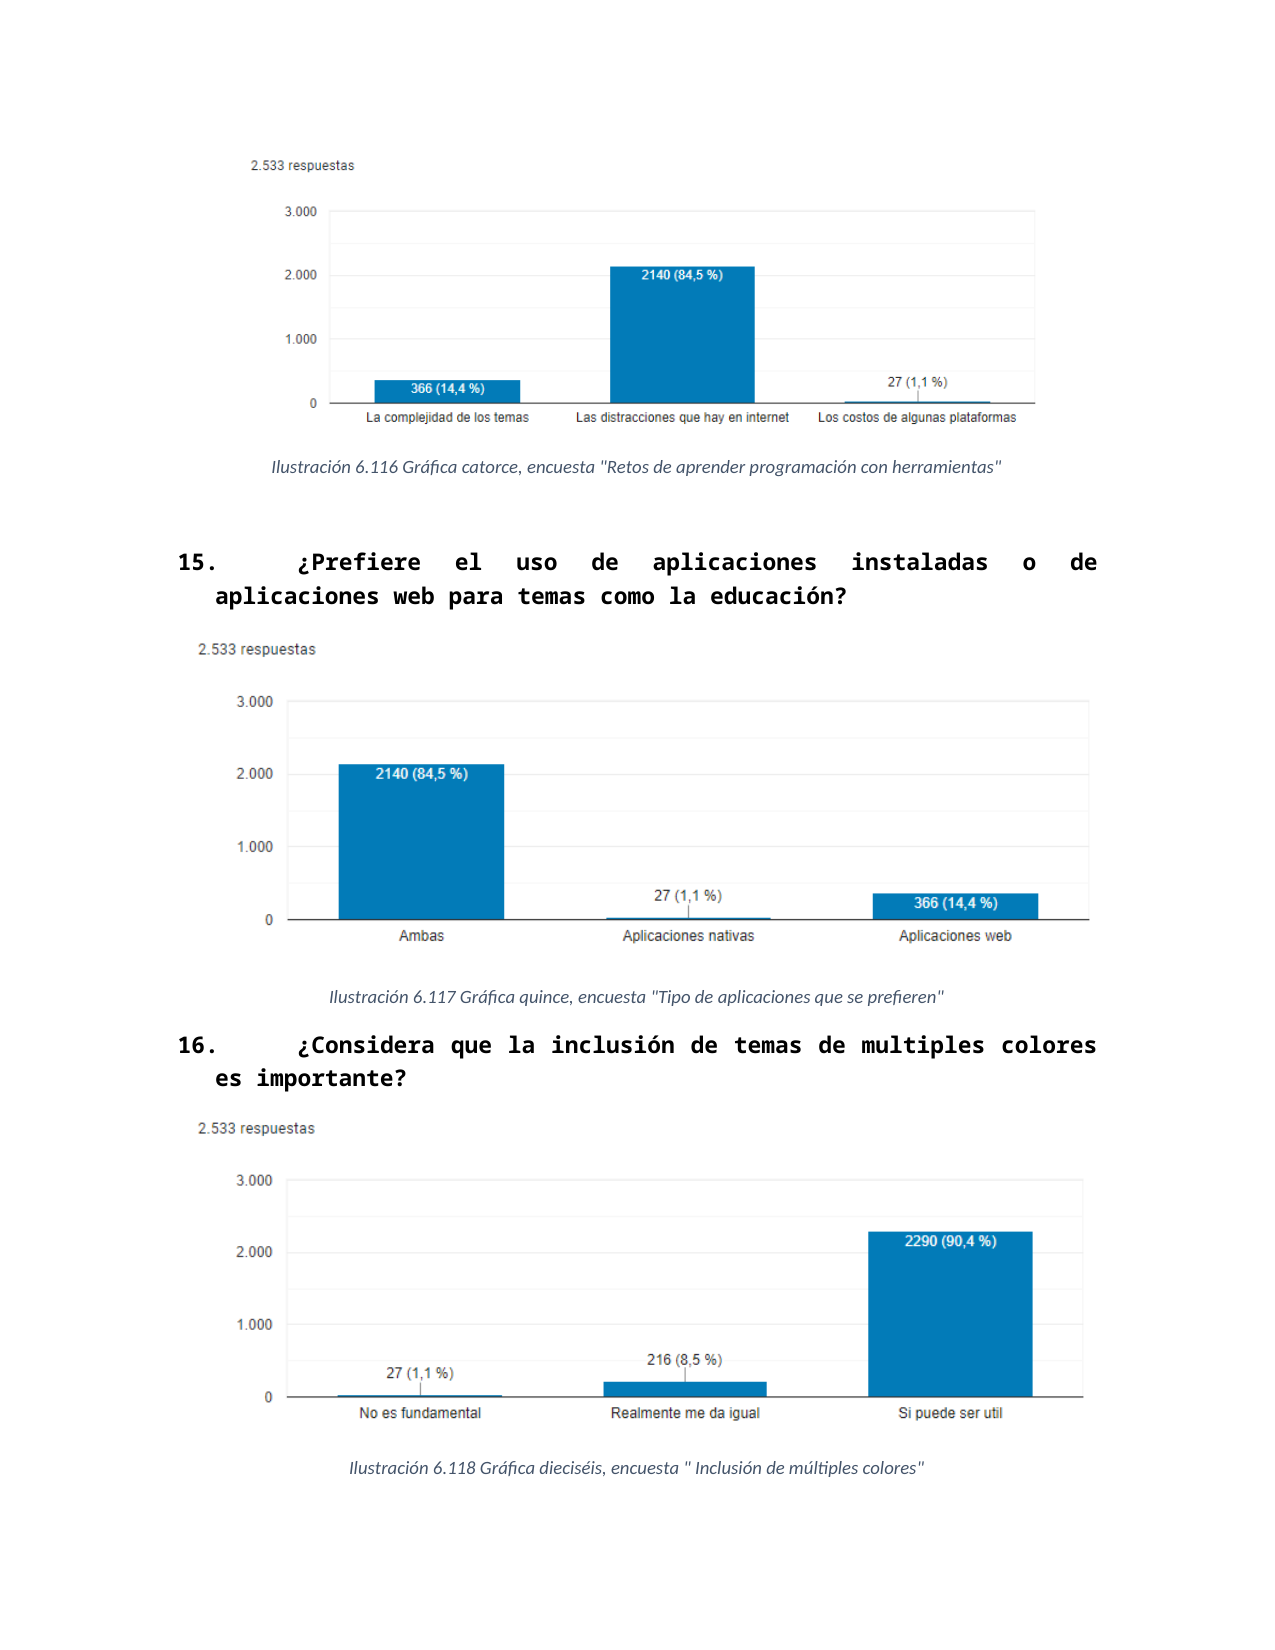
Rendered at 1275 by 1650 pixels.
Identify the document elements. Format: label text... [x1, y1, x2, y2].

list ¿Prefiere el uso de aplicaciones instaladas o de aplicaciones web para temas como la educación? [177, 546, 1098, 611]
picture [229, 147, 1046, 437]
picture [177, 630, 1098, 966]
picture [177, 1112, 1098, 1438]
list ¿Considera que la inclusión de temas de multiples colores es importante? [177, 1028, 1098, 1093]
